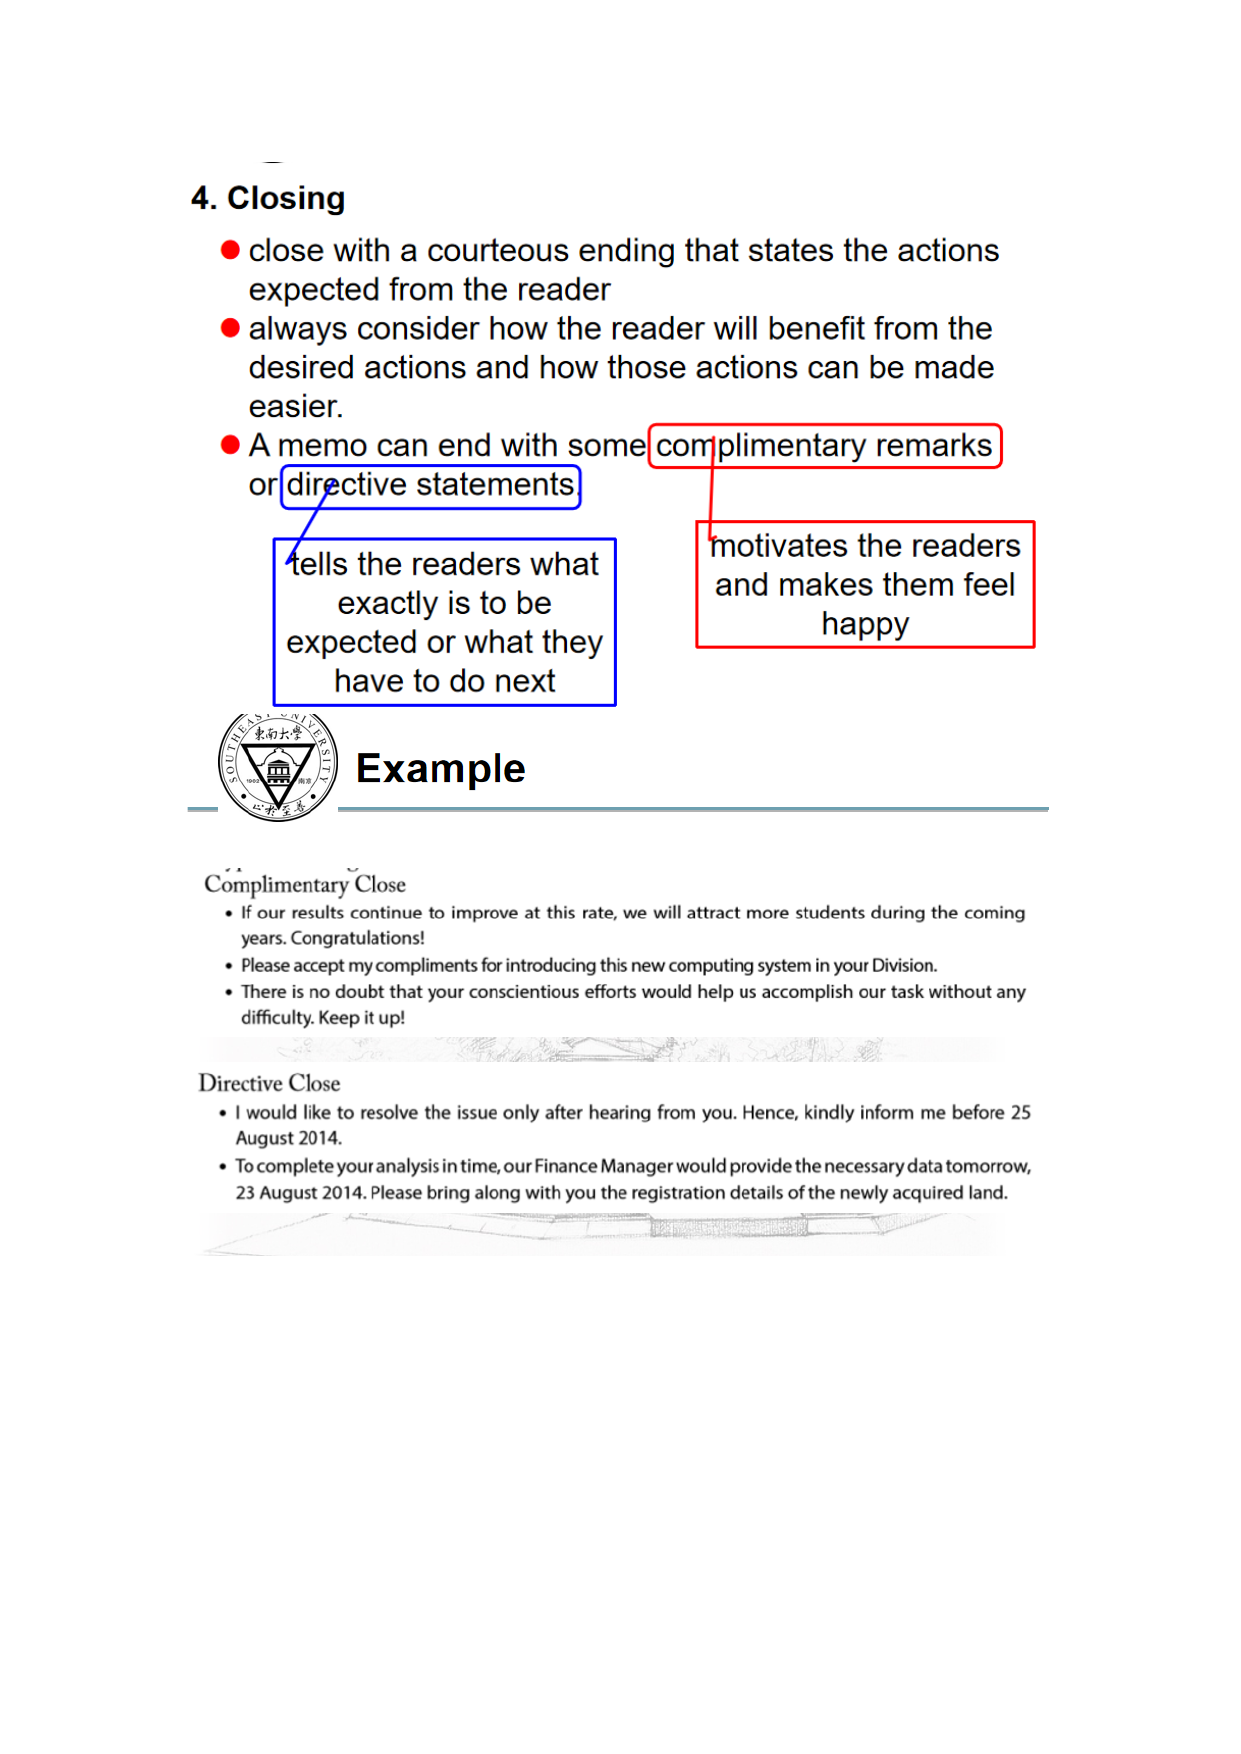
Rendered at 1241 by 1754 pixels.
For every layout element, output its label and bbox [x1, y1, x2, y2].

picture [187, 162, 1053, 1256]
